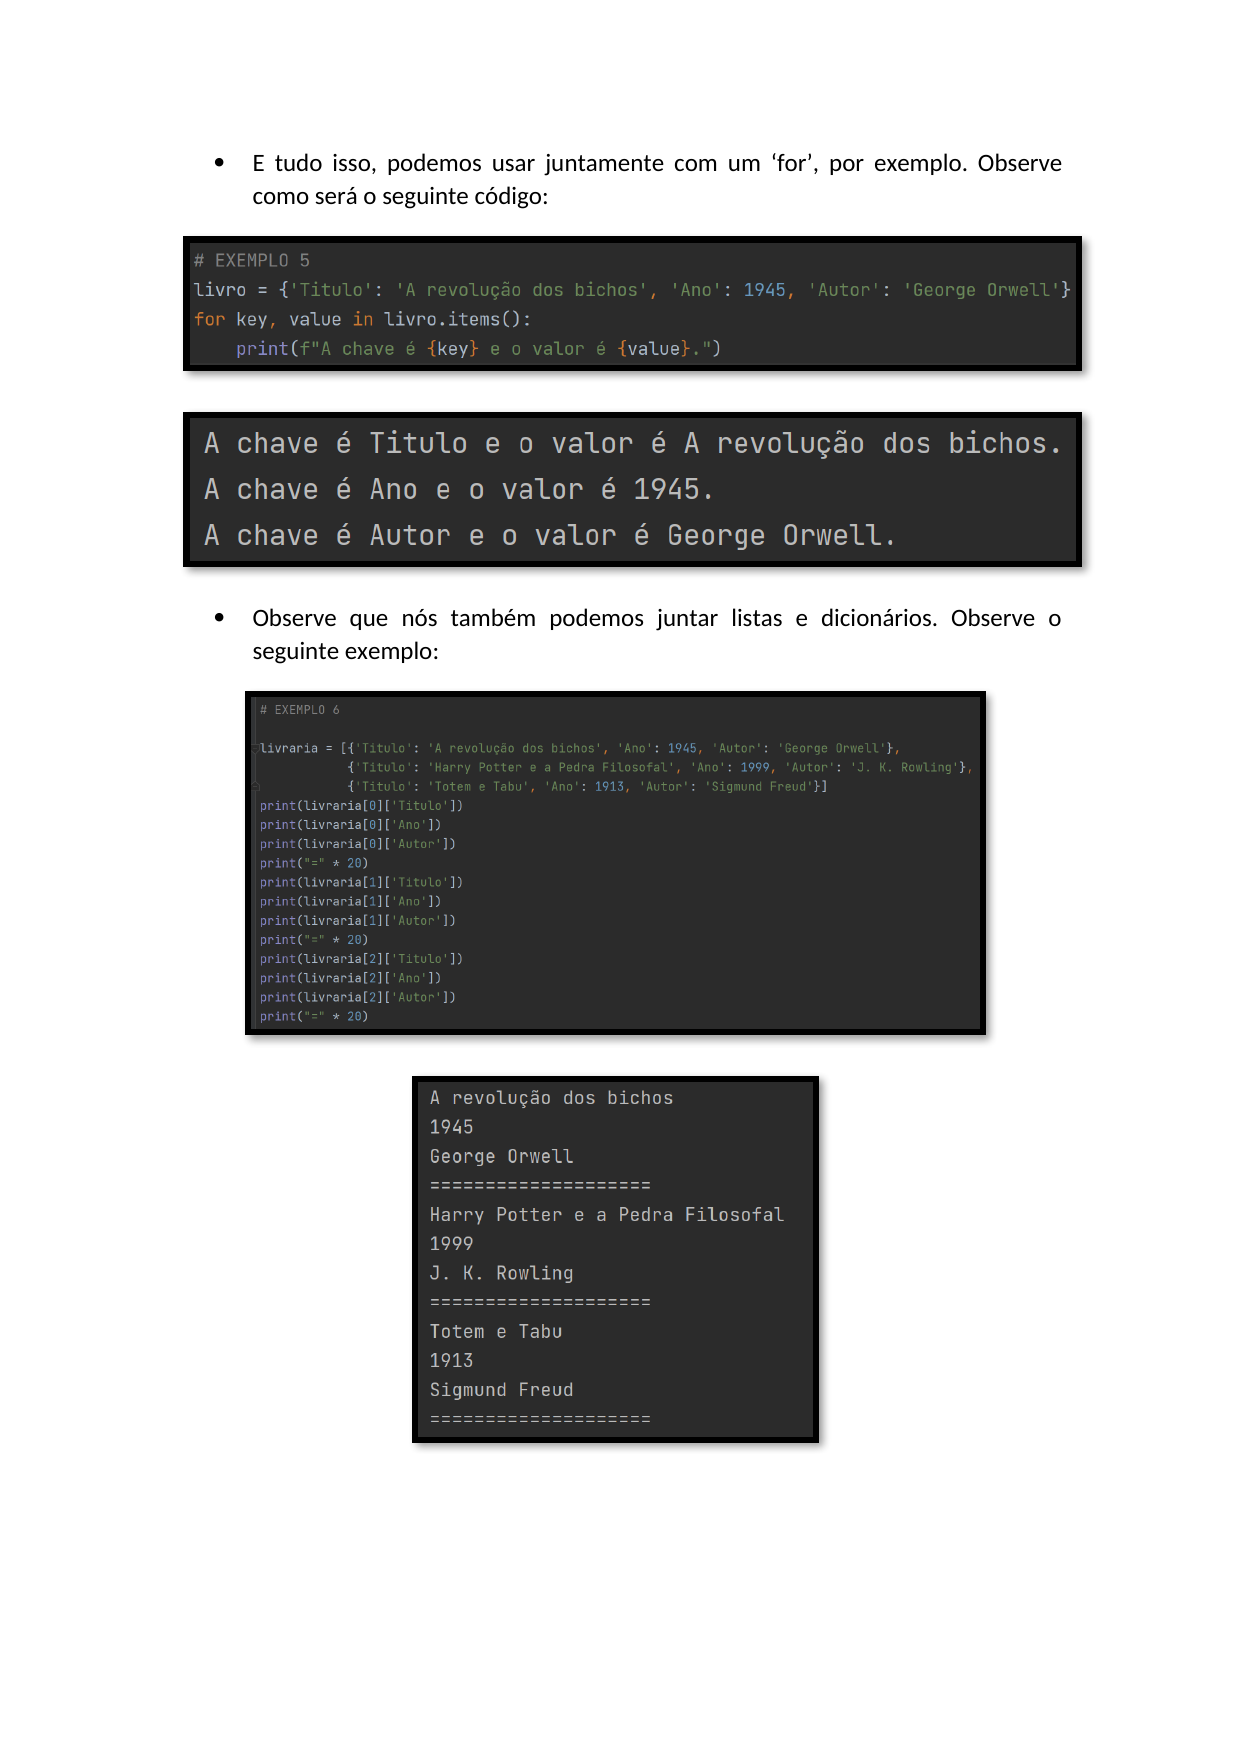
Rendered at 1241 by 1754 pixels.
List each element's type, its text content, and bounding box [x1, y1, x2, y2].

picture [190, 418, 1076, 561]
list E tudo isso, podemos usar juntamente com um ‘for’, por exemplo. Observe como será o seguinte código: [215, 148, 1063, 211]
picture [190, 243, 1076, 365]
list Observe que nós também podemos juntar listas e dicionários. Observe o seguinte exemplo: [215, 602, 1063, 666]
picture [418, 1082, 813, 1437]
picture [251, 697, 980, 1029]
